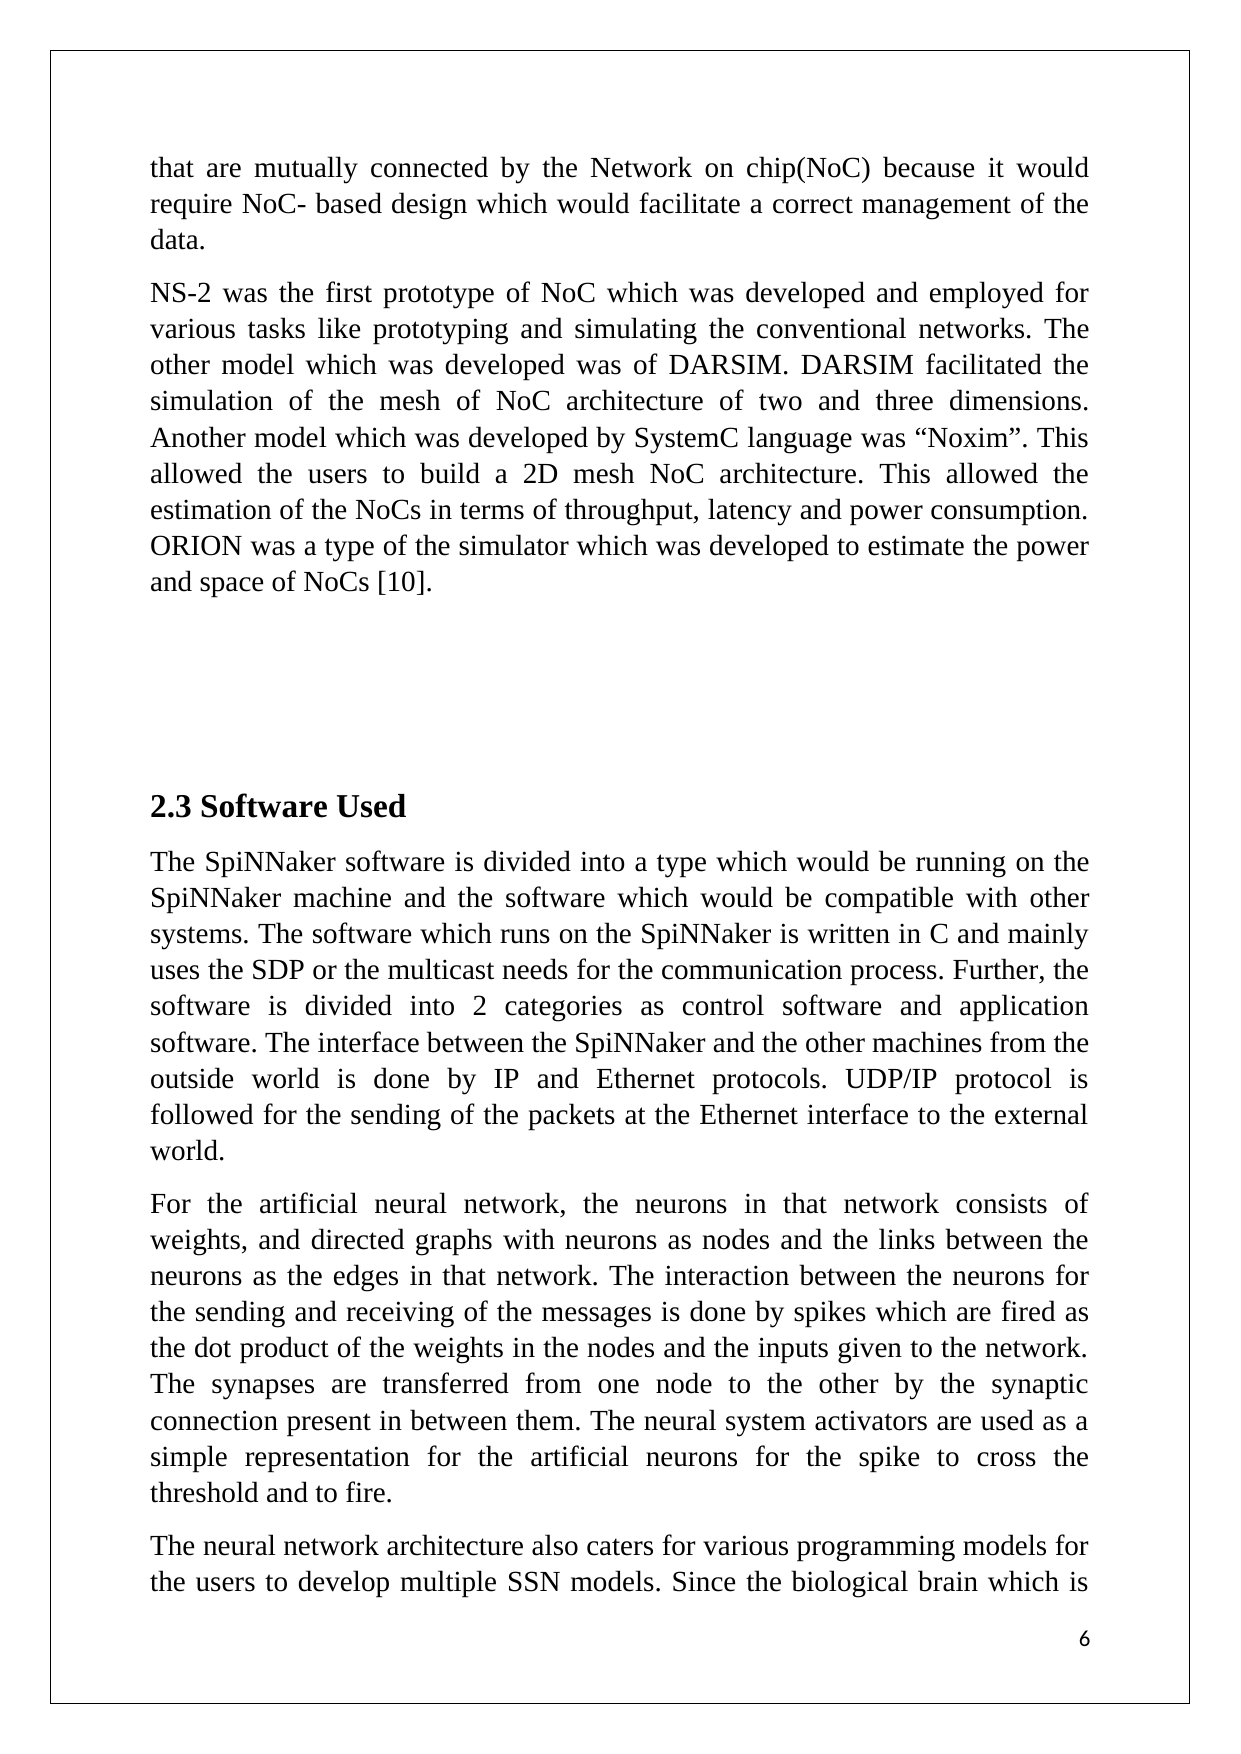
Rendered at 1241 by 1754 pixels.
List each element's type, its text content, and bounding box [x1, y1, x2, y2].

text The SpiNNaker software is divided into a type which would be running on the SpiNNaker machine and the software which would be compatible with other systems. The software which runs on the SpiNNaker is written in C and mainly uses the SDP or the multicast needs for the communication process. Further, the software is divided into 2 categories as control software and application software. The interface between the SpiNNaker and the other machines from the outside world is done by IP and Ethernet protocols. UDP/IP protocol is followed for the sending of the packets at the Ethernet interface to the external world. [150, 844, 1090, 1167]
text NS-2 was the first prototype of NoC which was developed and employed for various tasks like prototyping and simulating the conventional networks. The other model which was developed was of DARSIM. DARSIM facilitated the simulation of the mesh of NoC architecture of two and three dimensions. Another model which was developed by SystemC language was “Noxim”. This allowed the users to build a 2D mesh NoC architecture. This allowed the estimation of the NoCs in terms of throughput, latency and power consumption. ORION was a type of the simulator which was developed to estimate the power and space of NoCs [10]. [150, 275, 1090, 598]
text For the artificial neural network, the neurons in that network consists of weights, and directed graphs with neurons as nodes and the links between the neurons as the edges in that network. The interaction between the neurons for the sending and receiving of the messages is done by spikes which are fired as the dot product of the weights in the nodes and the inputs given to the network. The synapses are transferred from one node to the other by the synaptic connection present in between them. The neural system activators are used as a simple representation for the artificial neurons for the spike to cross the threshold and to fire. [150, 1186, 1090, 1509]
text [150, 150, 1090, 256]
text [150, 1528, 1090, 1598]
text 2.3 Software Used [150, 786, 1090, 824]
